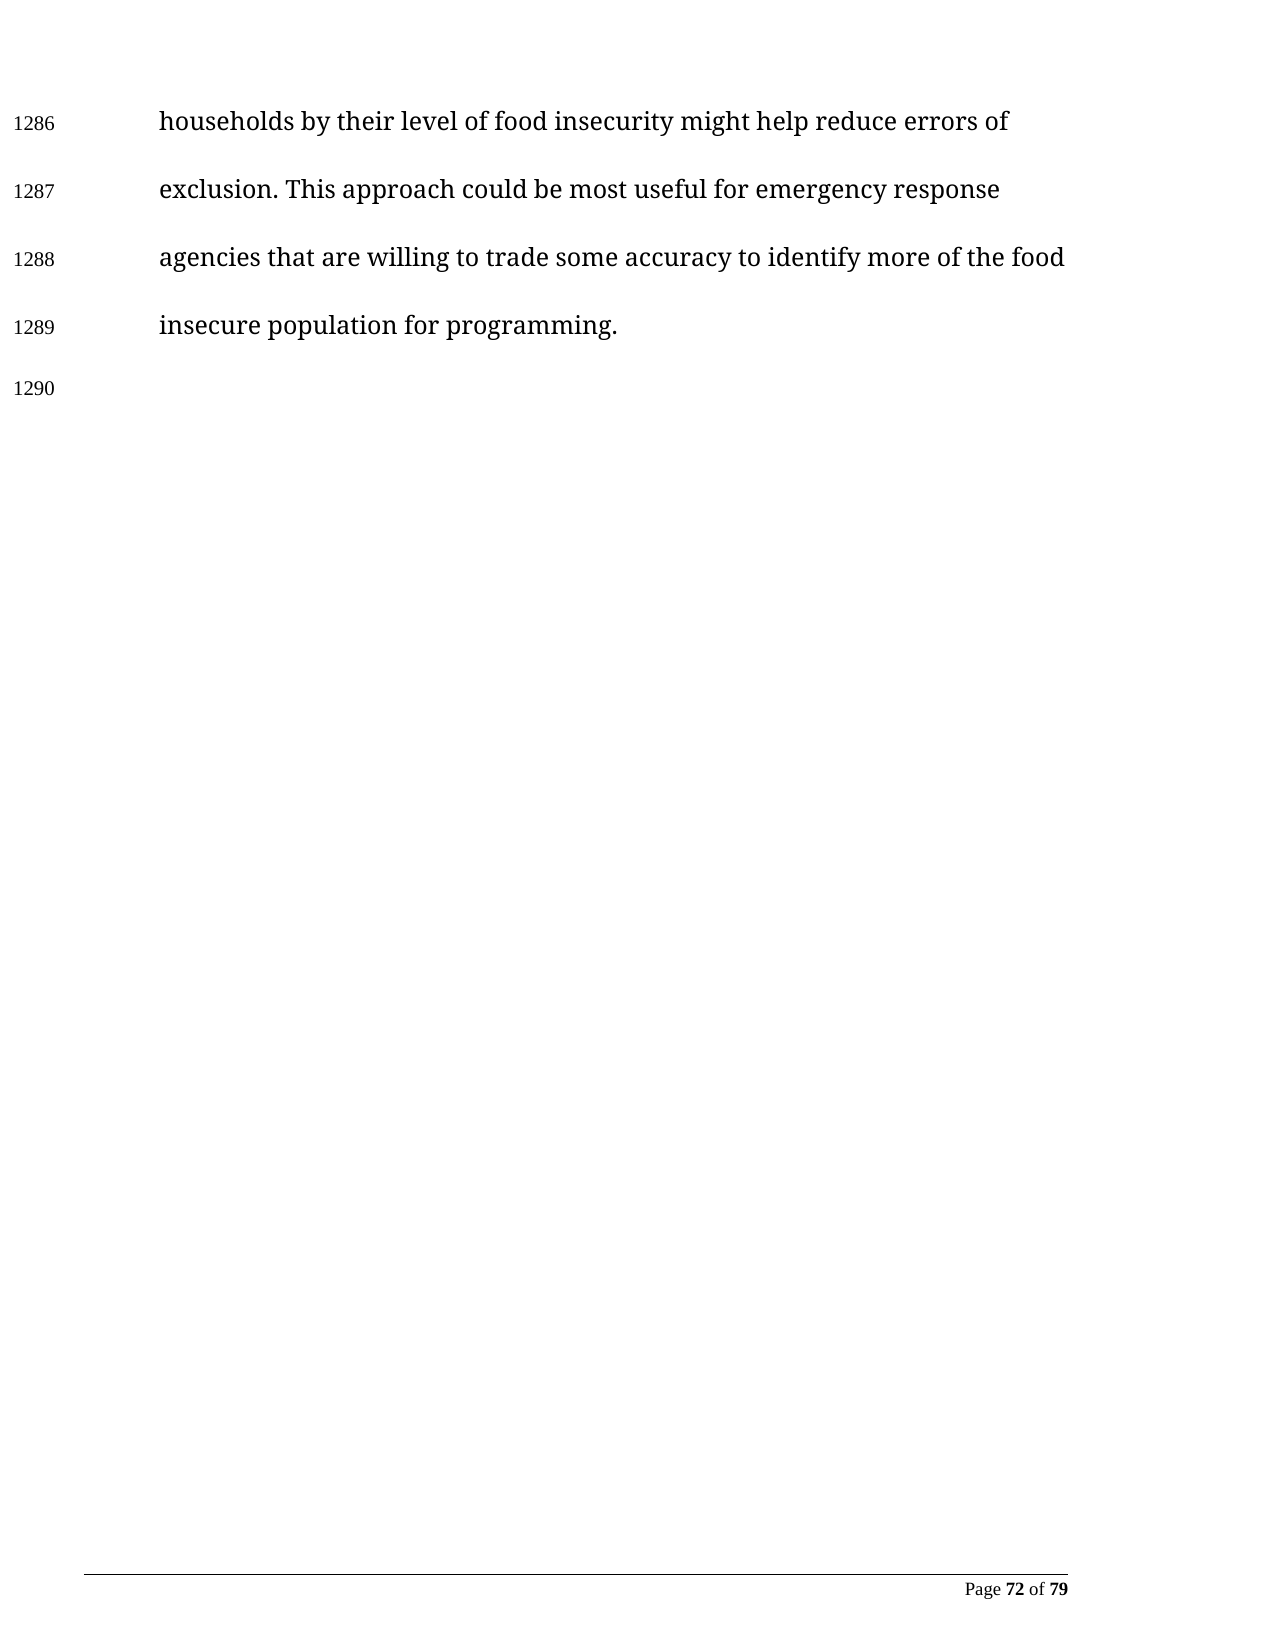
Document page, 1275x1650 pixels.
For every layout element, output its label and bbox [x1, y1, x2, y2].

text [159, 103, 1068, 342]
